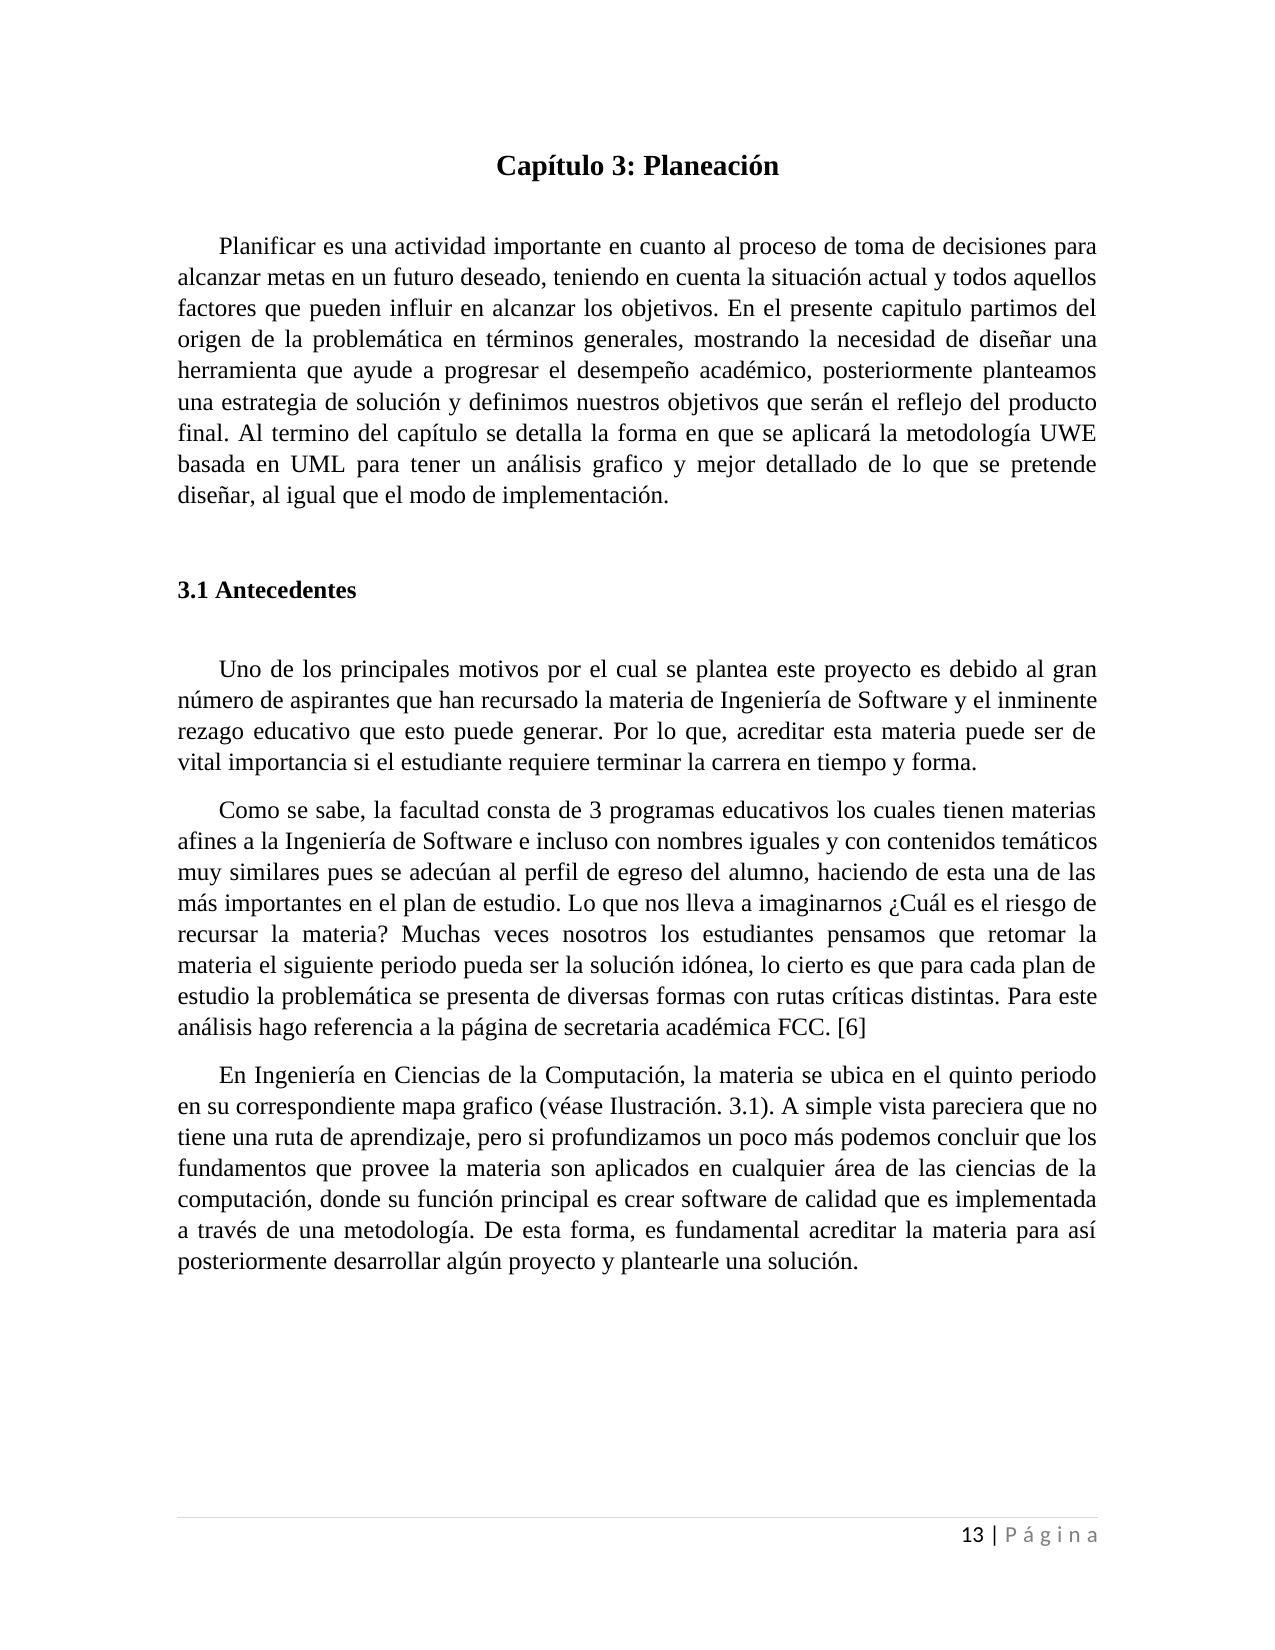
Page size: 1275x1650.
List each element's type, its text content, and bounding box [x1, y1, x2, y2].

text Planificar es una actividad importante en cuanto al proceso de toma de decisiones para alcanzar metas en un futuro deseado, teniendo en cuenta la situación actual y todos aquellos factores que pueden influir en alcanzar los objetivos. En el presente capitulo partimos del origen de la problemática en términos generales, mostrando la necesidad de diseñar una herramienta que ayude a progresar el desempeño académico, posteriormente planteamos una estrategia de solución y definimos nuestros objetivos que serán el reflejo del producto final. Al termino del capítulo se detalla la forma en que se aplicará la metodología UWE basada en UML para tener un análisis grafico y mejor detallado de lo que se pretende diseñar, al igual que el modo de implementación. [177, 231, 1098, 508]
text Como se sabe, la facultad consta de 3 programas educativos los cuales tienen materias afines a la Ingeniería de Software e incluso con nombres iguales y con contenidos temáticos muy similares pues se adecúan al perfil de egreso del alumno, haciendo de esta una de las más importantes en el plan de estudio. Lo que nos lleva a imaginarnos ¿Cuál es el riesgo de recursar la materia? Muchas veces nosotros los estudiantes pensamos que retomar la materia el siguiente periodo pueda ser la solución idónea, lo cierto es que para cada plan de estudio la problemática se presenta de diversas formas con rutas críticas distintas. Para este análisis hago referencia a la página de secretaria académica FCC. [6] [177, 795, 1098, 1041]
subtitle 3.1 Antecedentes [177, 575, 1098, 604]
subtitle Capítulo 3: Planeación [177, 148, 1098, 181]
text En Ingeniería en Ciencias de la Computación, la materia se ubica en el quinto periodo en su correspondiente mapa grafico (véase Ilustración. 3.1). A simple vista pareciera que no tiene una ruta de aprendizaje, pero si profundizamos un poco más podemos concluir que los fundamentos que provee la materia son aplicados en cualquier área de las ciencias de la computación, donde su función principal es crear software de calidad que es implementada a través de una metodología. De esta forma, es fundamental acreditar la materia para así posteriormente desarrollar algún proyecto y plantearle una solución. [177, 1060, 1098, 1275]
text Uno de los principales motivos por el cual se plantea este proyecto es debido al gran número de aspirantes que han recursado la materia de Ingeniería de Software y el inminente rezago educativo que esto puede generar. Por lo que, acreditar esta materia puede ser de vital importancia si el estudiante requiere terminar la carrera en tiempo y forma. [177, 654, 1098, 776]
